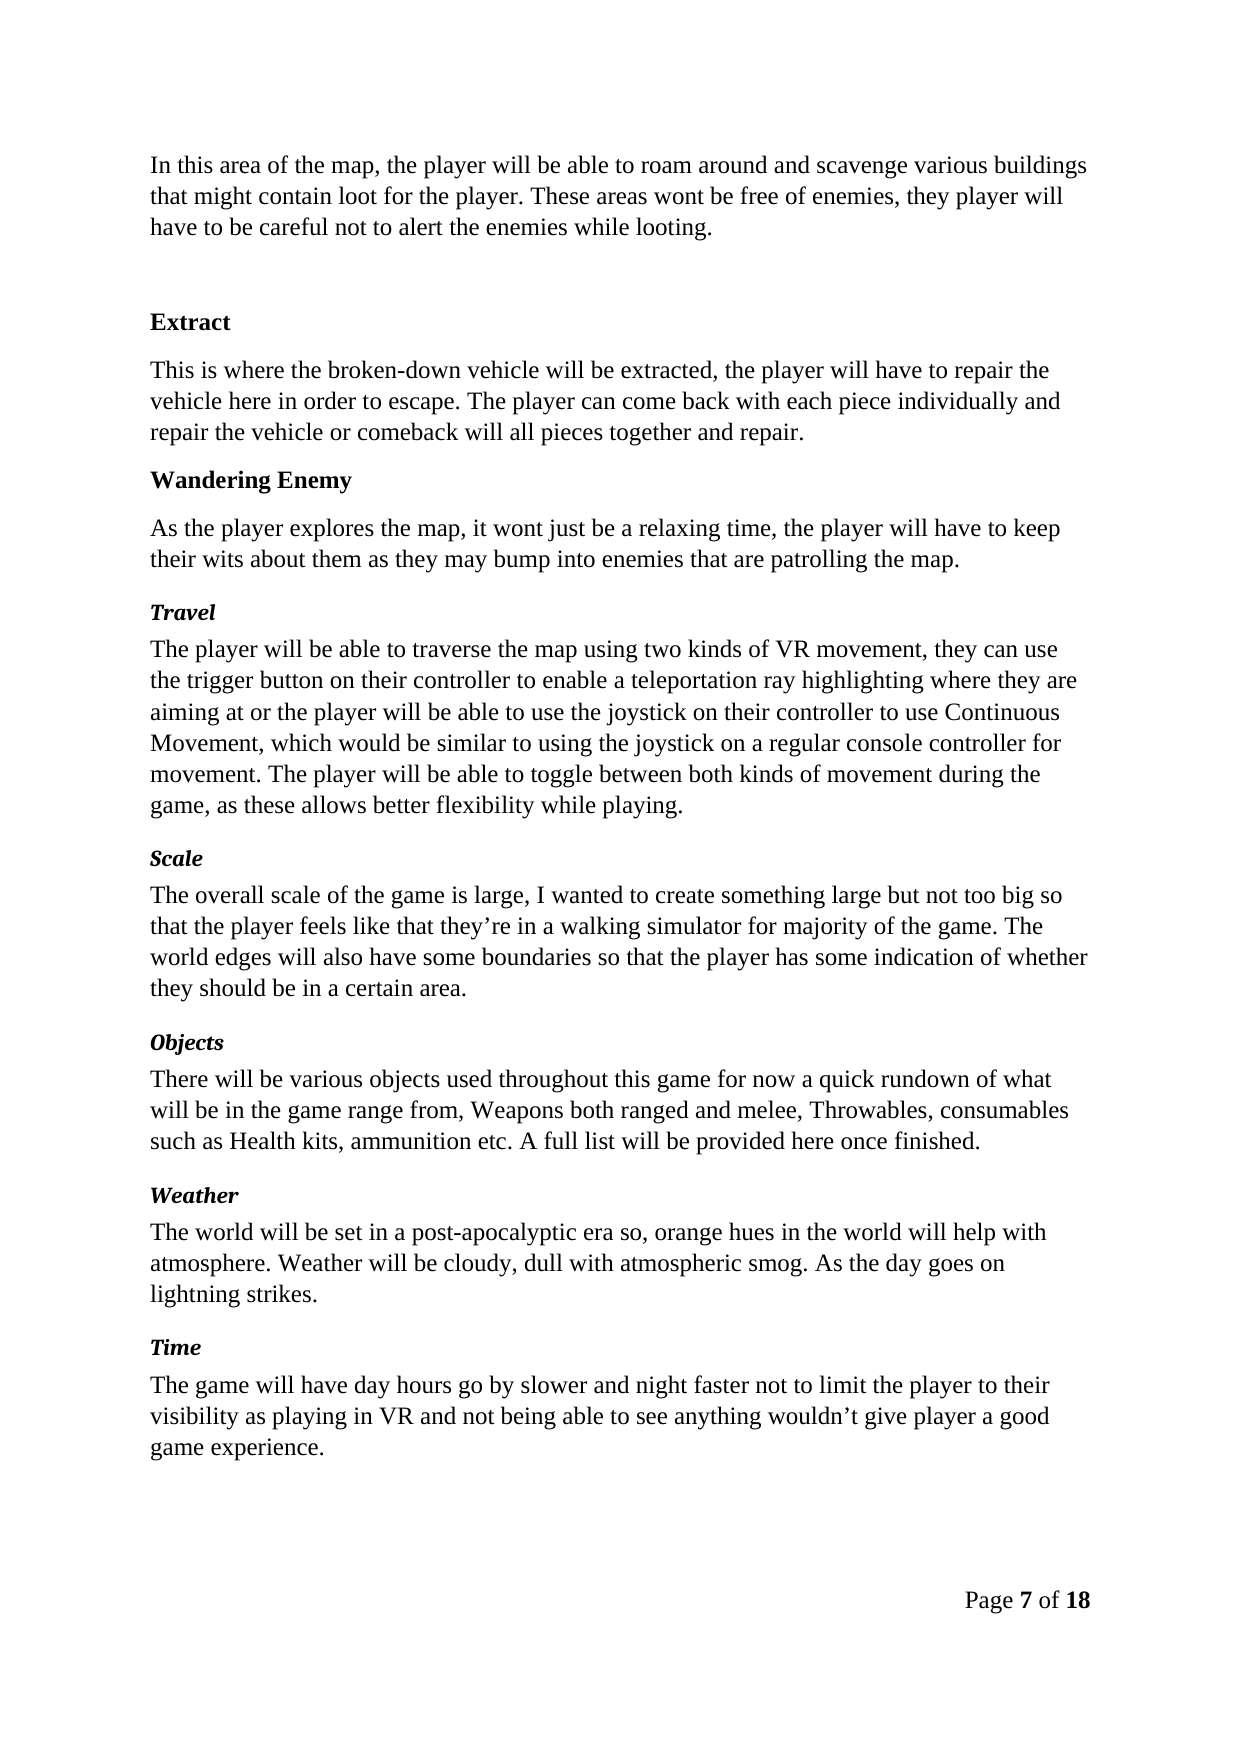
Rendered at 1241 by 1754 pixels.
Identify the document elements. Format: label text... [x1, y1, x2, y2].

text The overall scale of the game is large, I wanted to create something large but not too big so that the player feels like that they’re in a walking simulator for majority of the game. The world edges will also have some boundaries so that the player has some indication of whether they should be in a certain area. [150, 880, 1090, 1002]
subtitle Weather [150, 1182, 1090, 1209]
text This is where the broken-down vehicle will be extracted, the player will have to repair the vehicle here in order to escape. The player can come back with each piece individually and repair the vehicle or comeback will all pieces together and repair. [150, 355, 1090, 446]
text There will be various objects used throughout this game for now a quick rundown of what will be in the game range from, Weapons both ranged and melee, Throwables, consumables such as Health kits, ammunition etc. A full list will be provided here once finished. [150, 1064, 1090, 1155]
subtitle Travel [150, 600, 1090, 626]
subtitle Objects [150, 1029, 1090, 1056]
subtitle Time [150, 1335, 1090, 1362]
subtitle Scale [150, 846, 1090, 872]
text The world will be set in a post-apocalyptic era so, orange hues in the world will help with atmosphere. Weather will be cloudy, dull with atmospheric smog. As the day goes on lightning strikes. [150, 1217, 1090, 1308]
text In this area of the map, the player will be able to roam around and scavenge various buildings that might contain loot for the player. These areas wont be free of enemies, they player will have to be careful not to alert the enemies while looting. [150, 150, 1090, 241]
text The game will have day hours go by slower and night faster not to limit the player to their visibility as playing in VR and not being able to see anything wouldn’t give player a good game experience. [150, 1370, 1090, 1461]
text As the player explores the map, it wont just be a relaxing time, the player will have to keep their wits about them as they may bump into enemies that are patrolling the map. [150, 513, 1090, 572]
text Extract [150, 307, 1090, 336]
text Wandering Enemy [150, 465, 1090, 494]
text The player will be able to traverse the map using two kinds of VR movement, they can use the trigger button on their controller to enable a teleportation ray highlighting where they are aiming at or the player will be able to use the joystick on their controller to use Continuous Movement, which would be similar to using the joystick on a regular console controller for movement. The player will be able to toggle between both kinds of movement during the game, as these allows better flexibility while playing. [150, 634, 1090, 818]
